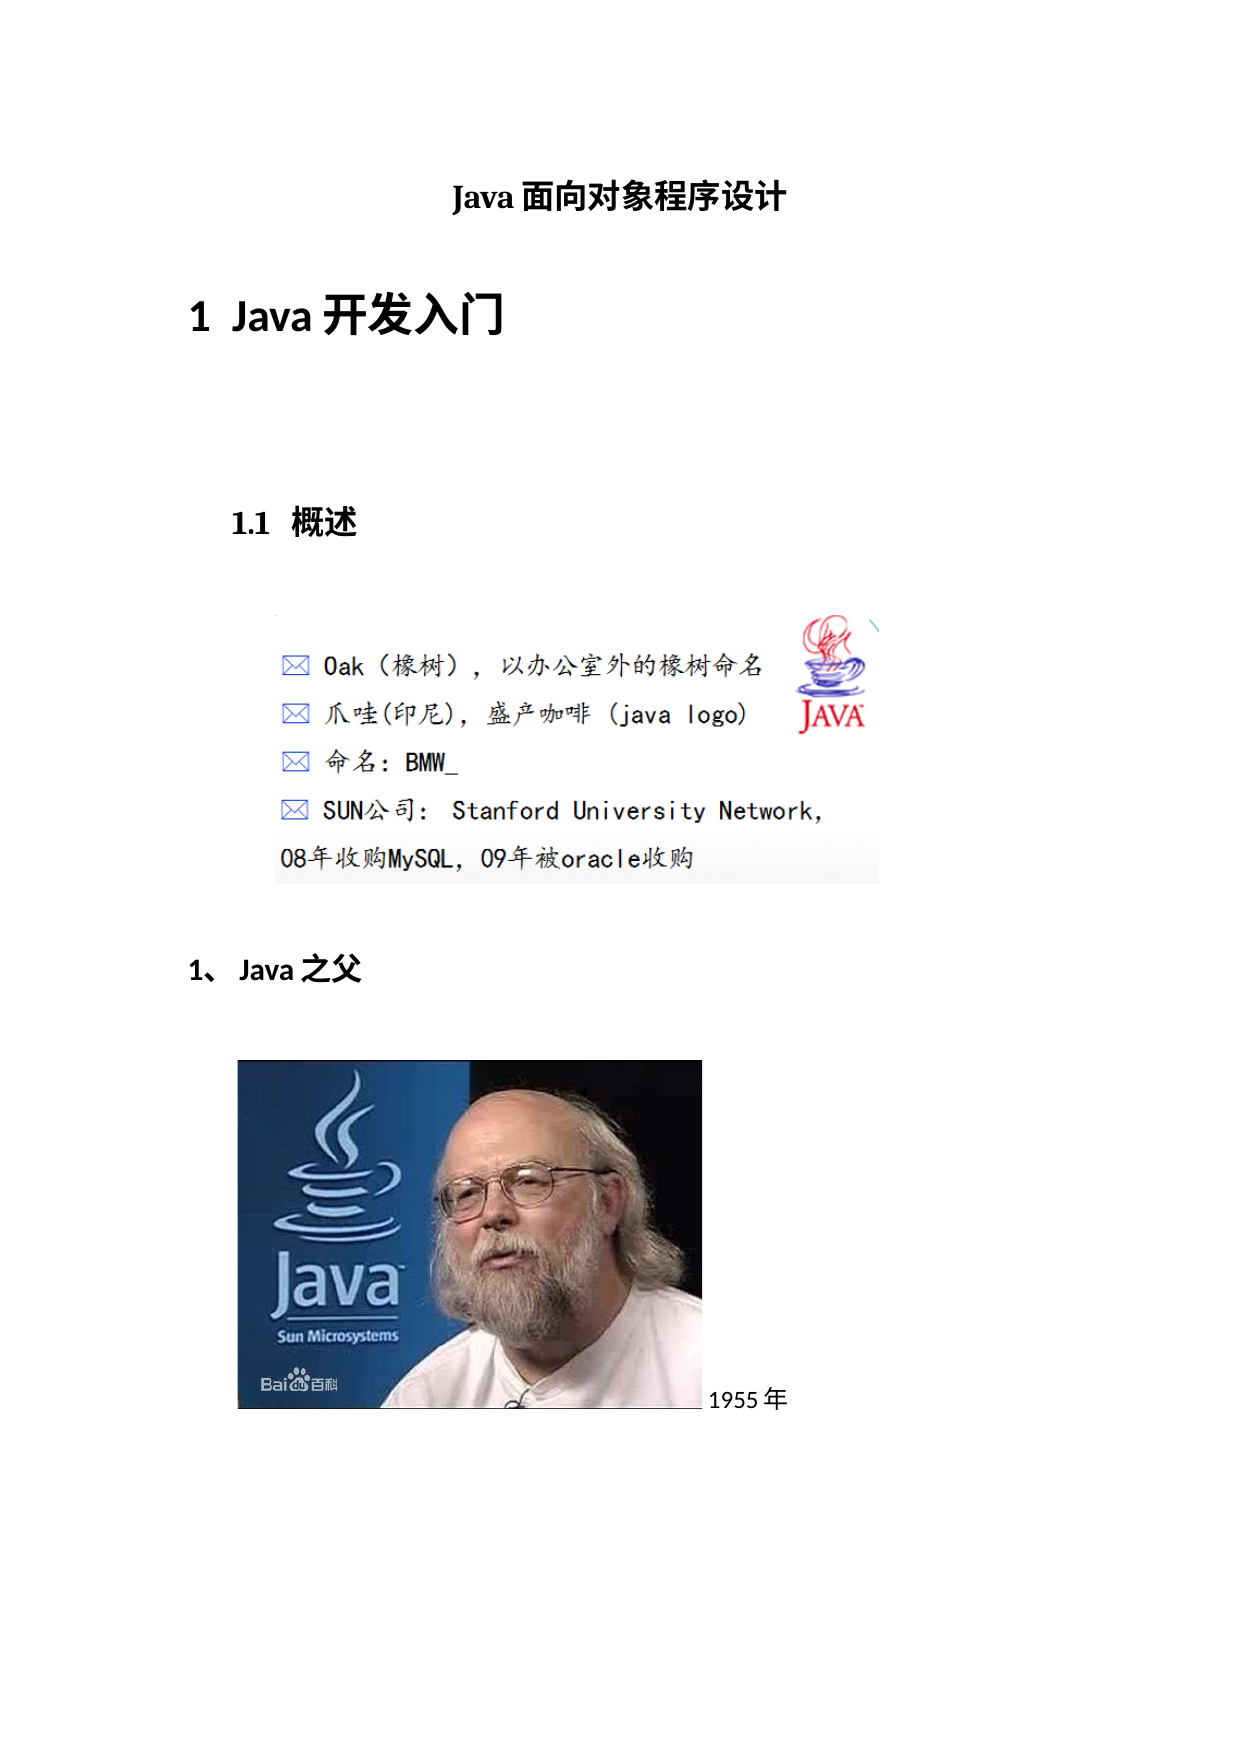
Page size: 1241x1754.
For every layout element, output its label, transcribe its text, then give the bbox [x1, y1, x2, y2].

subtitle Java开发入门 [187, 262, 1053, 360]
picture [275, 615, 879, 884]
subtitle 概述 [232, 488, 1053, 553]
picture [237, 1060, 703, 1409]
subtitle Java之父 [187, 934, 1053, 999]
title Java面向对象程序设计 [187, 162, 1053, 227]
